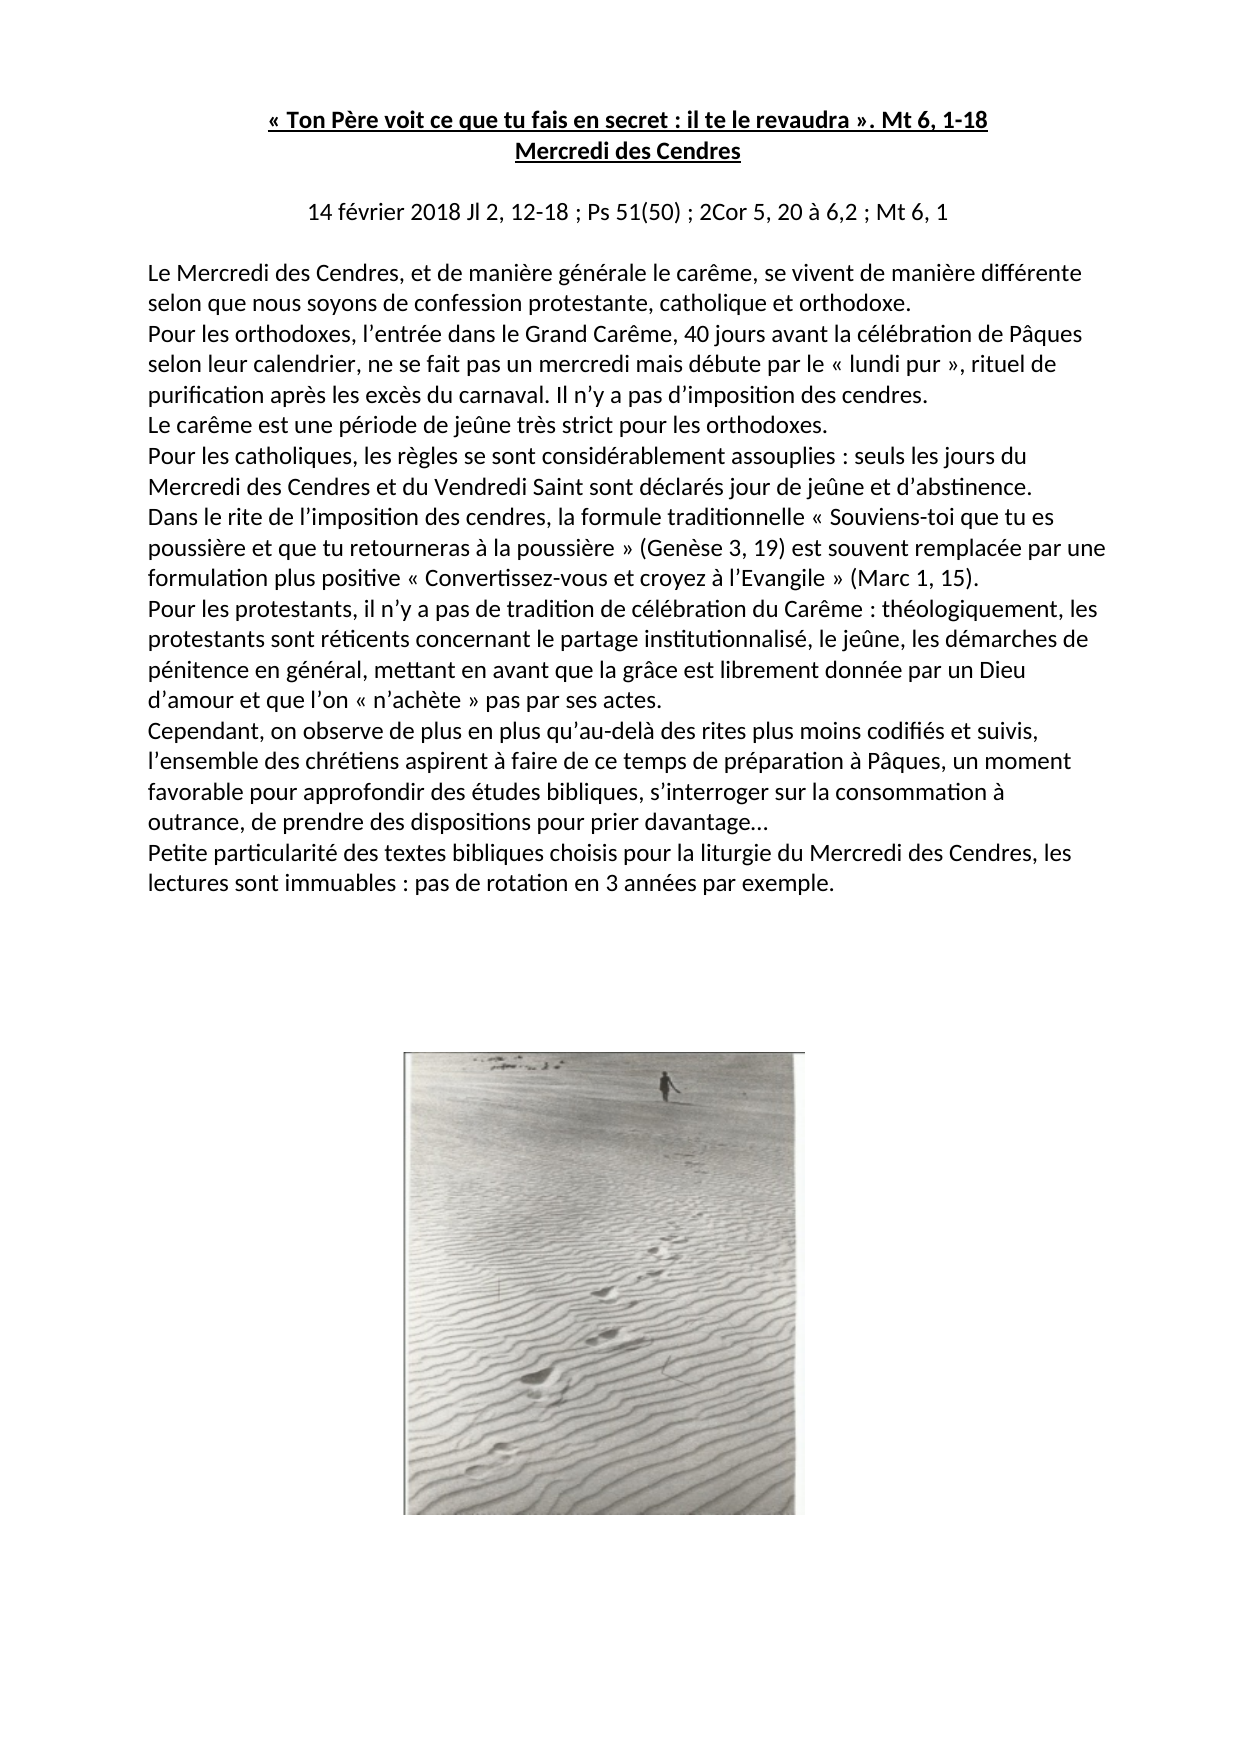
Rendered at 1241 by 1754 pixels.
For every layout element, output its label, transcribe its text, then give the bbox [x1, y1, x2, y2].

text « Ton Père voit ce que tu fais en secret : il te le revaudra ». Mt 6, 1-18 [148, 104, 1107, 135]
text Le carême est une période de jeûne très strict pour les orthodoxes. [148, 409, 1107, 440]
text Mercredi des Cendres [148, 135, 1107, 165]
text Petite particularité des textes bibliques choisis pour la liturgie du Mercredi des Cendres, les lectures sont immuables : pas de rotation en 3 années par exemple. [148, 837, 1107, 898]
text Pour les catholiques, les règles se sont considérablement assouplies : seuls les jours du Mercredi des Cendres et du Vendredi Saint sont déclarés jour de jeûne et d’abstinence. [148, 440, 1107, 501]
text Pour les protestants, il n’y a pas de tradition de célébration du Carême : théologiquement, les protestants sont réticents concernant le partage institutionnalisé, le jeûne, les démarches de pénitence en général, mettant en avant que la grâce est librement donnée par un Dieu d’amour et que l’on « n’achète » pas par ses actes. [148, 593, 1107, 715]
picture [403, 1052, 805, 1515]
text 14 février 2018 Jl 2, 12-18 ; Ps 51(50) ; 2Cor 5, 20 à 6,2 ; Mt 6, 1 [148, 196, 1107, 226]
text Le Mercredi des Cendres, et de manière générale le carême, se vivent de manière différente selon que nous soyons de confession protestante, catholique et orthodoxe. [148, 257, 1107, 318]
text Dans le rite de l’imposition des cendres, la formule traditionnelle « Souviens-toi que tu es poussière et que tu retourneras à la poussière » (Genèse 3, 19) est souvent remplacée par une formulation plus positive « Convertissez-vous et croyez à l’Evangile » (Marc 1, 15). [148, 501, 1107, 593]
text Pour les orthodoxes, l’entrée dans le Grand Carême, 40 jours avant la célébration de Pâques selon leur calendrier, ne se fait pas un mercredi mais débute par le « lundi pur », rituel de purification après les excès du carnaval. Il n’y a pas d’imposition des cendres. [148, 318, 1107, 409]
text Cependant, on observe de plus en plus qu’au-delà des rites plus moins codifiés et suivis, l’ensemble des chrétiens aspirent à faire de ce temps de préparation à Pâques, un moment favorable pour approfondir des études bibliques, s’interroger sur la consommation à outrance, de prendre des dispositions pour prier davantage… [148, 715, 1107, 837]
